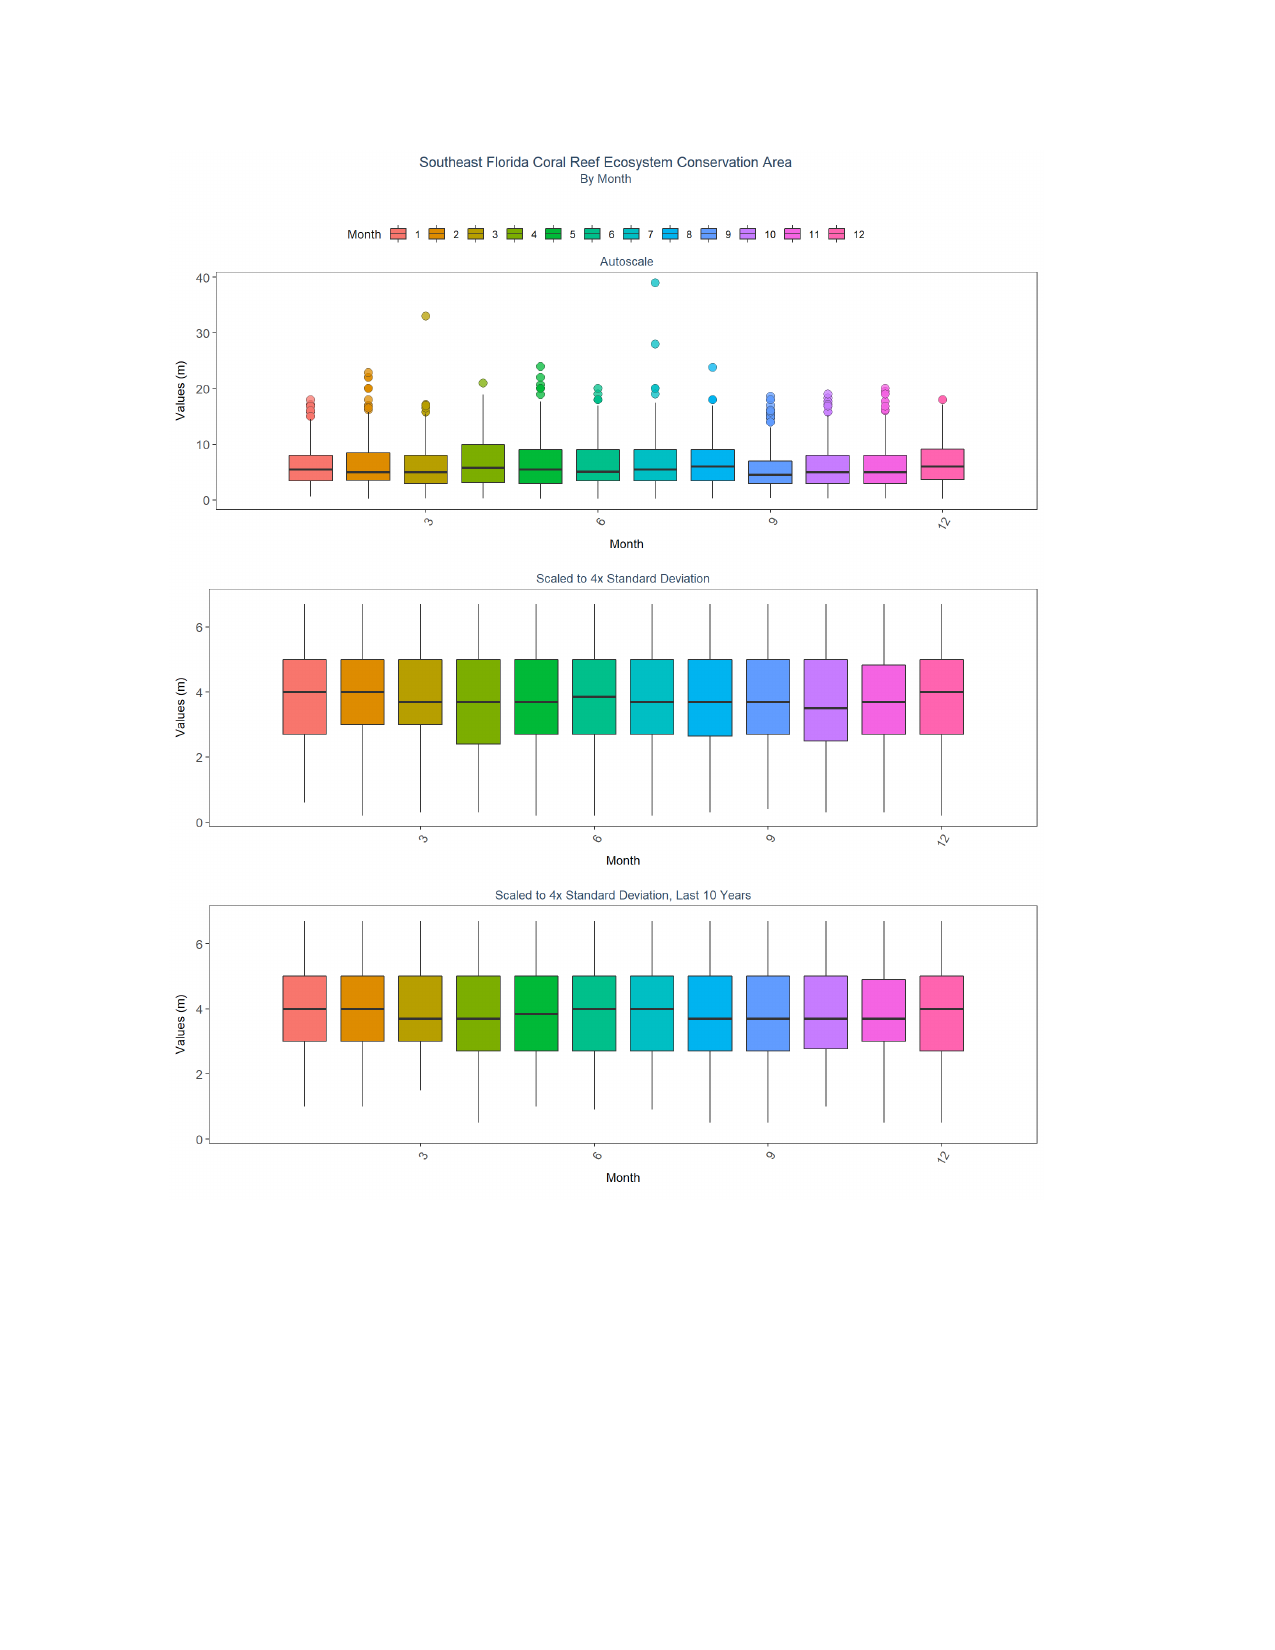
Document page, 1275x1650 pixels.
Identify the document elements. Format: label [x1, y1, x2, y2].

picture [168, 150, 1044, 1200]
